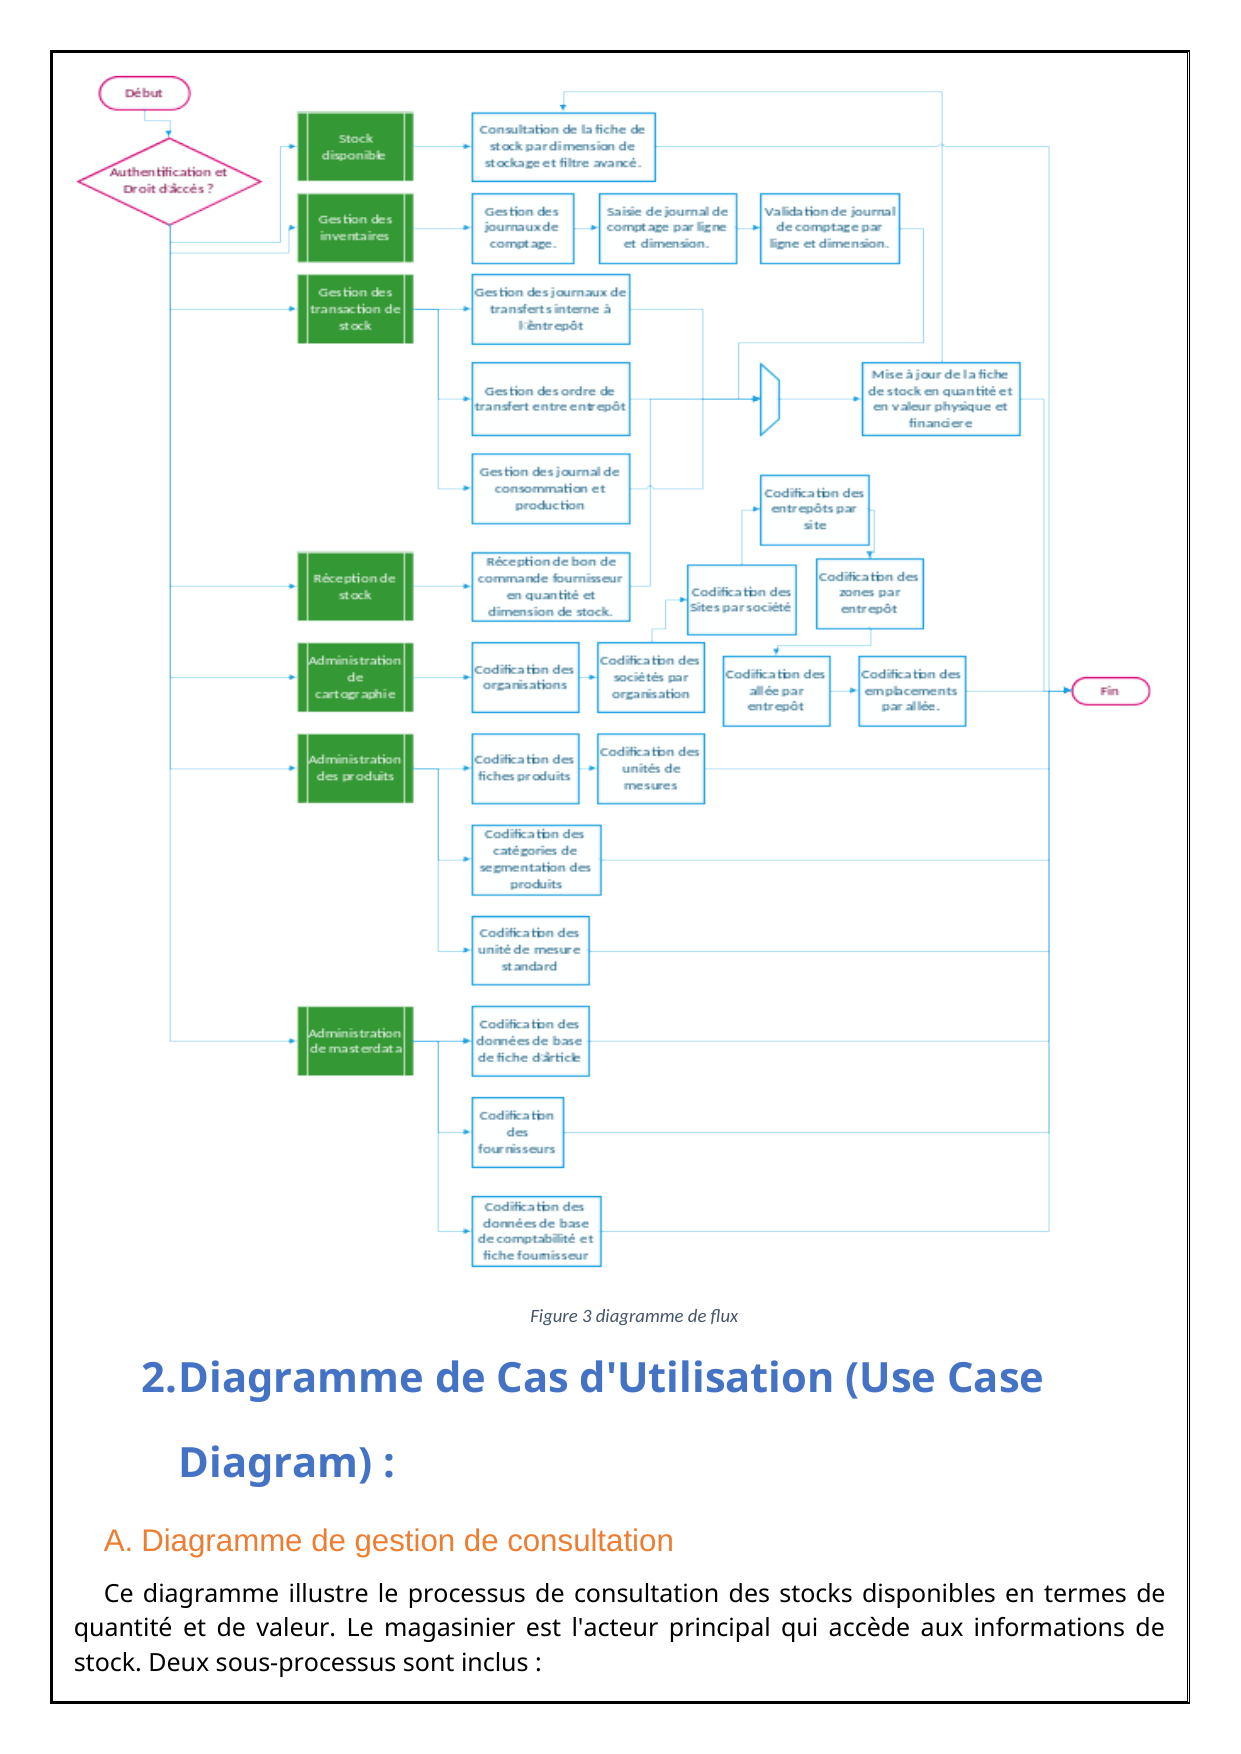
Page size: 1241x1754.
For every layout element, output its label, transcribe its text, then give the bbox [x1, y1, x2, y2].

subtitle Diagramme de Cas d'Utilisation (Use Case Diagram) : [141, 1348, 1167, 1490]
subtitle Diagramme de gestion de consultation [103, 1522, 1167, 1558]
text Figure 3 diagramme de flux [73, 1304, 1167, 1327]
text Ce diagramme illustre le processus de consultation des stocks disponibles en termes de quantité et de valeur. Le magasinier est l'acteur principal qui accède aux informations de stock. Deux sous-processus sont inclus : [73, 1576, 1167, 1678]
